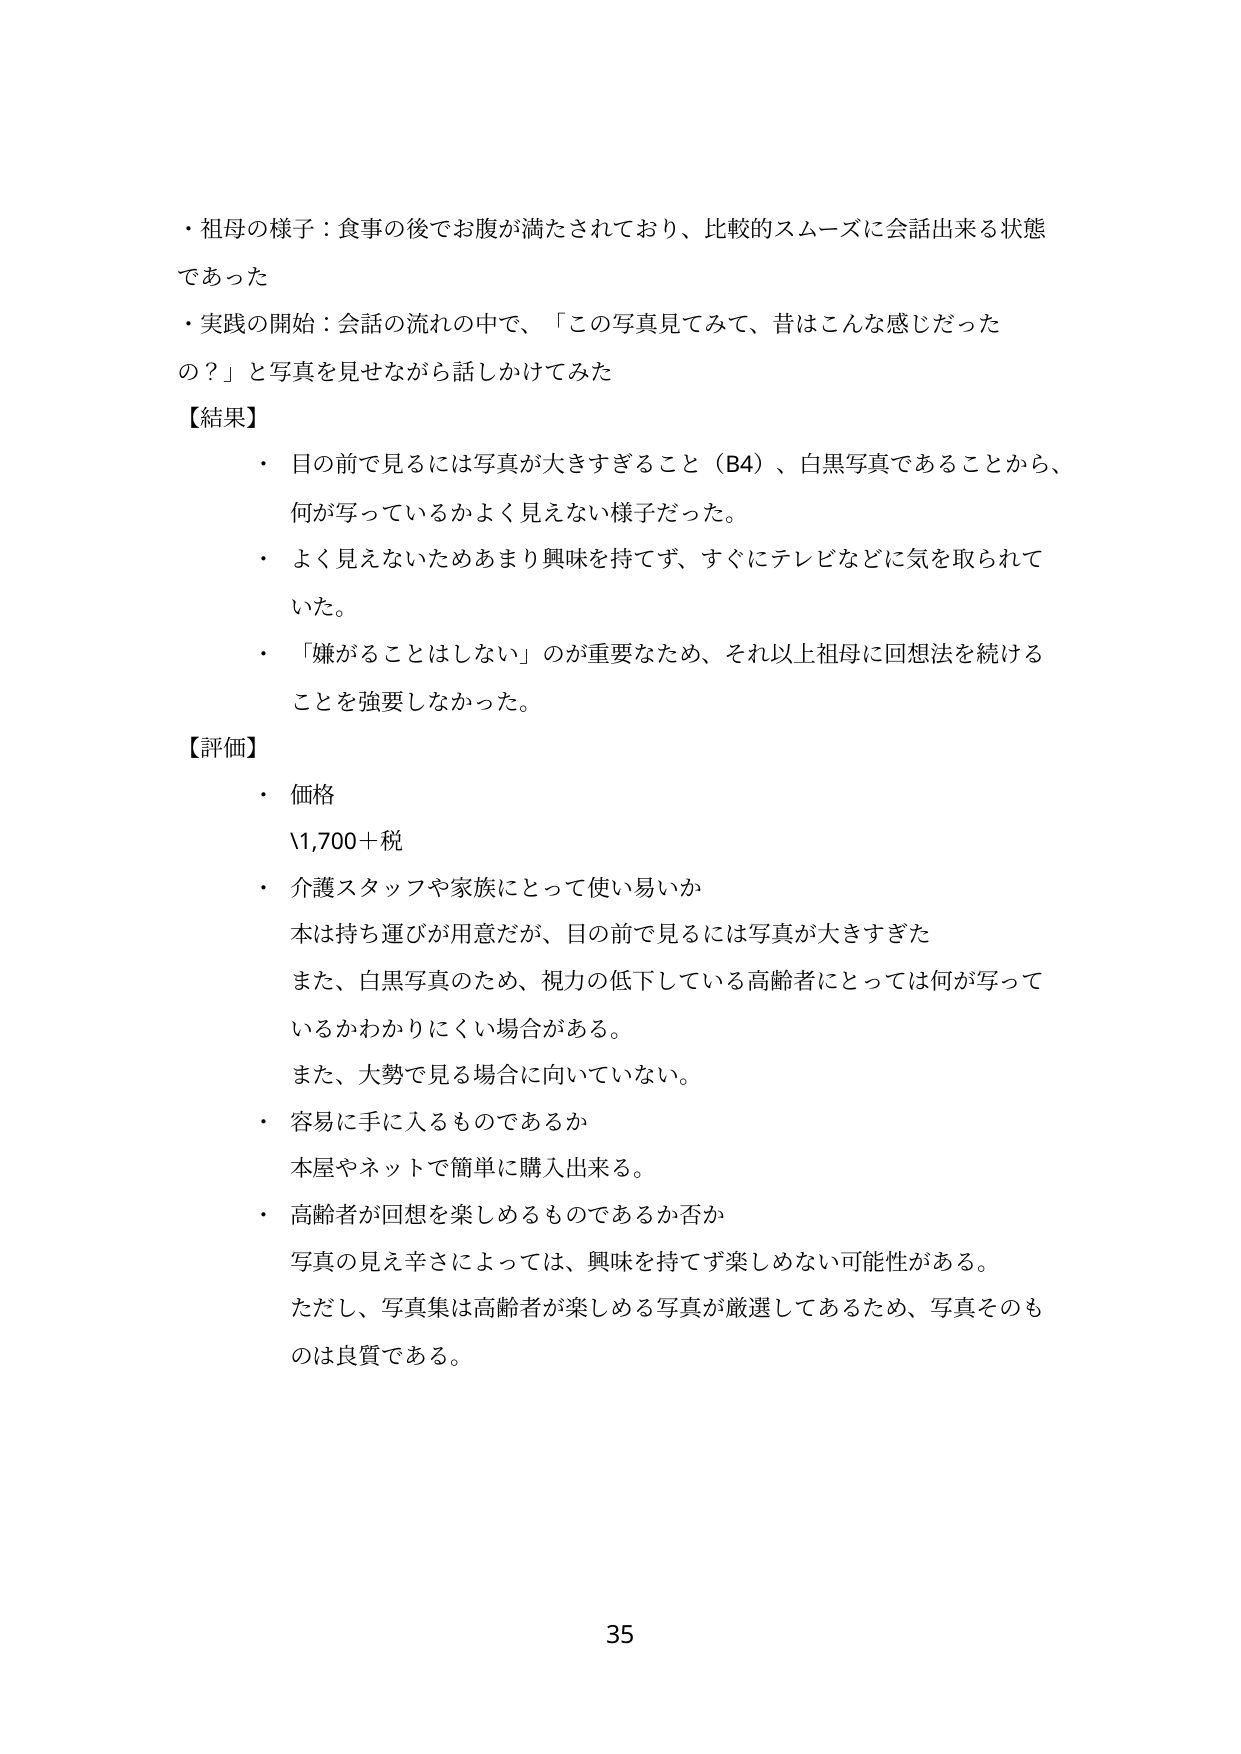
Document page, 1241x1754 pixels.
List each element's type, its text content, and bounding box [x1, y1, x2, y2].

list 本屋やネットで簡単に購入出来る。 [290, 1146, 1063, 1188]
list 容易に手に入るものであるか [252, 1099, 1063, 1141]
list また、大勢で見る場合に向いていない。 [290, 1053, 1063, 1095]
list 目の前で見るには写真が大きすぎること（B4）、白黒写真であることから、何が写っているかよく見えない様子だった。 [252, 442, 1063, 532]
list また、白黒写真のため、視力の低下している高齢者にとっては何が写っているかわかりにくい場合がある。 [290, 958, 1063, 1048]
list 高齢者が回想を楽しめるものであるか否か [252, 1193, 1063, 1234]
list 介護スタッフや家族にとって使い易いか [252, 865, 1063, 907]
text ・実践の開始：会話の流れの中で、「この写真見てみて、昔はこんな感じだったの？」と写真を見せながら話しかけてみた [177, 301, 1063, 391]
text 【評価】 [177, 726, 1063, 767]
list よく見えないためあまり興味を持てず、すぐにテレビなどに気を取られていた。 [252, 537, 1063, 626]
text ・祖母の様子：食事の後でお腹が満たされており、比較的スムーズに会話出来る状態であった [177, 207, 1063, 296]
list 写真の見え辛さによっては、興味を持てず楽しめない可能性がある。 [290, 1239, 1063, 1281]
list \1,700＋税 [290, 819, 1063, 861]
list 本は持ち運びが用意だが、目の前で見るには写真が大きすぎた [290, 912, 1063, 954]
list ただし、写真集は高齢者が楽しめる写真が厳選してあるため、写真そのものは良質である。 [290, 1286, 1063, 1375]
text 【結果】 [177, 396, 1063, 437]
list 「嫌がることはしない」のが重要なため、それ以上祖母に回想法を続けることを強要しなかった。 [252, 631, 1063, 721]
list 価格 [252, 772, 1063, 814]
